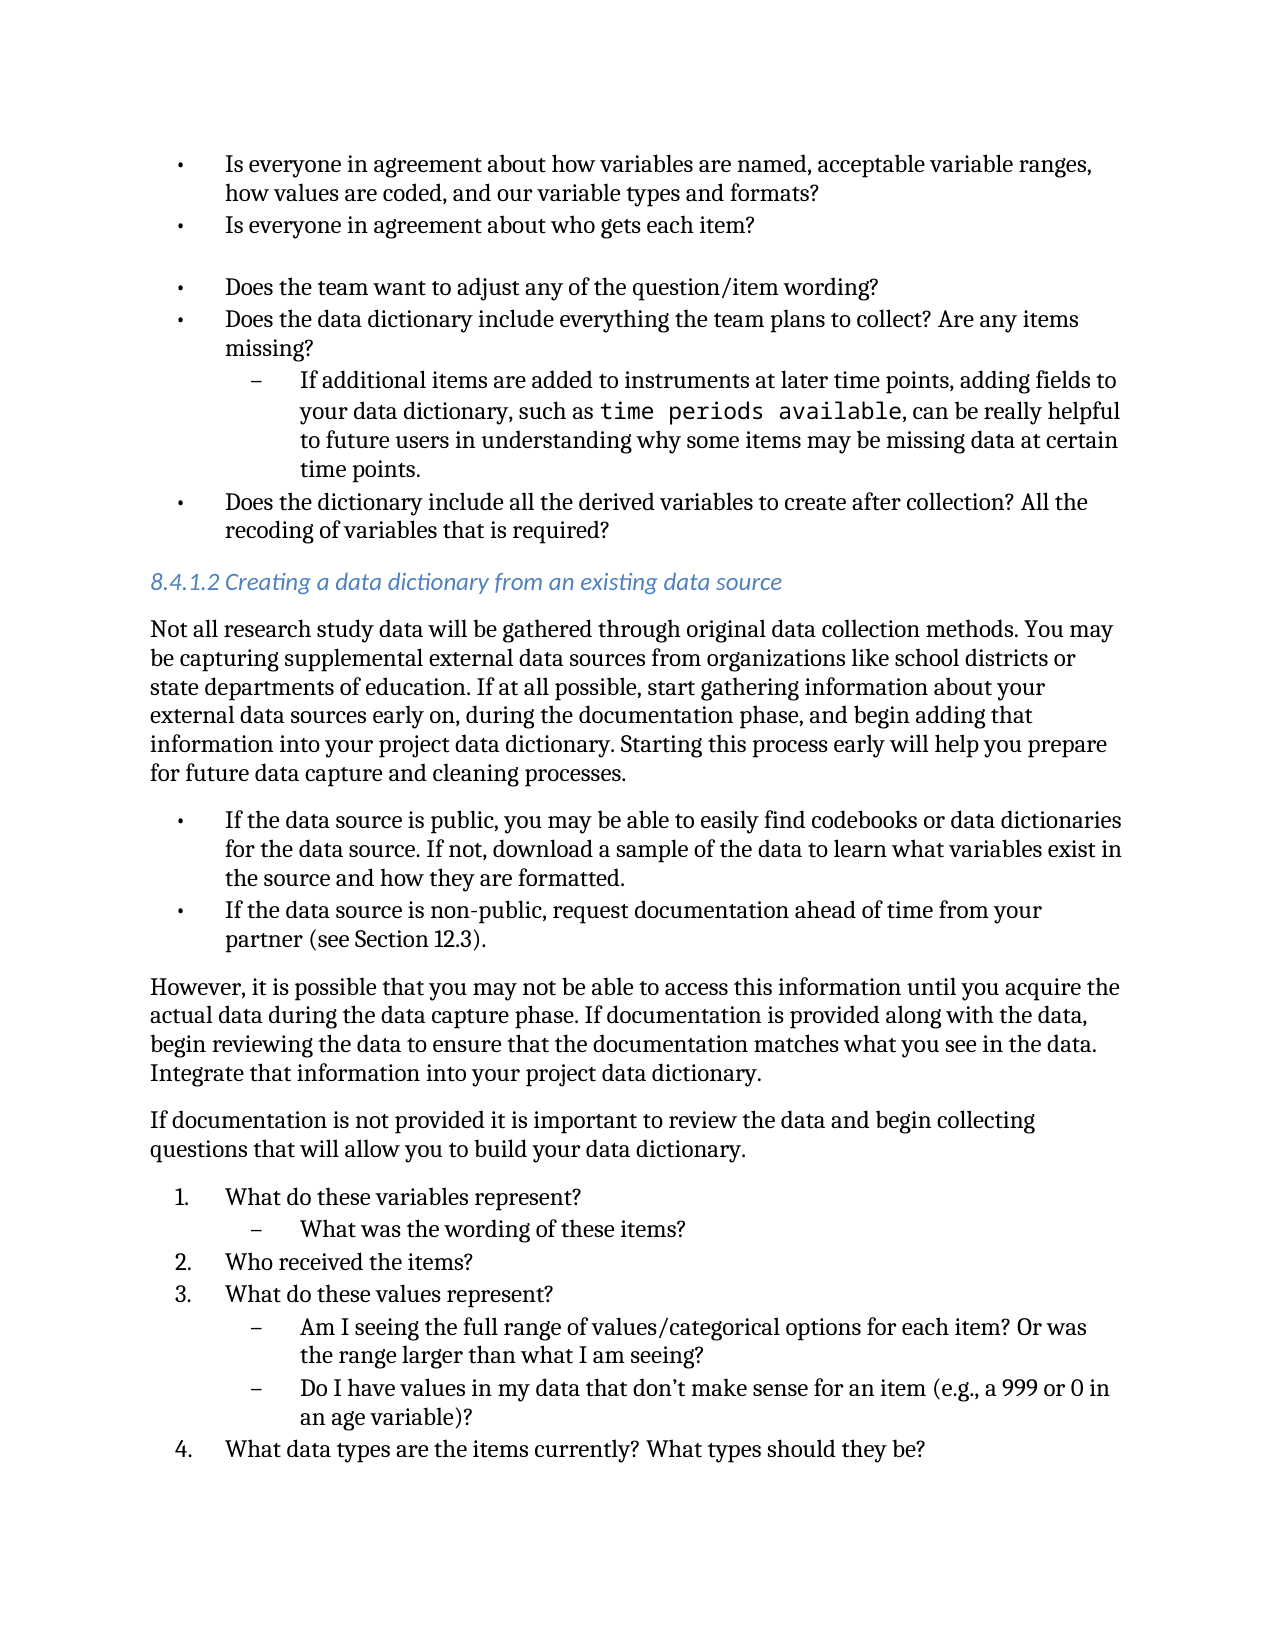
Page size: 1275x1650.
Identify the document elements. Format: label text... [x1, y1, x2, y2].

list Do I have values in my data that don’t make sense for an item (e.g., a 999 or 0 in an age variable)? [250, 1374, 1125, 1431]
list If the data source is public, you may be able to easily find codebooks or data dictionaries for the data source. If not, download a sample of the data to learn what variables exist in the source and how they are formatted. [175, 806, 1125, 893]
list If the data source is non-public, request documentation ahead of time from your partner (see Section 12.3). [175, 896, 1125, 954]
list Does the dictionary include all the derived variables to create after collection? All the recoding of variables that is required? [175, 487, 1125, 545]
list Who received the items? [175, 1248, 1125, 1276]
list Does the team want to adjust any of the question/item wording? [175, 272, 1125, 301]
list What do these variables represent? [175, 1183, 1125, 1211]
subtitle 8.4.1.2 Creating a data dictionary from an existing data source [150, 566, 1125, 596]
list Am I seeing the full range of values/categorical options for each item? Or was the range larger than what I am seeing? [250, 1313, 1125, 1370]
list What was the wording of these items? [250, 1215, 1125, 1244]
text However, it is possible that you may not be able to access this information until you acquire the actual data during the data capture phase. If documentation is provided along with the data, begin reviewing the data to ensure that the documentation matches what you see in the data. Integrate that information into your project data dictionary. [150, 973, 1125, 1088]
list What do these values represent? [175, 1280, 1125, 1309]
list Does the data dictionary include everything the team plans to collect? Are any items missing? [175, 305, 1125, 362]
list What data types are the items currently? What types should they be? [175, 1435, 1125, 1464]
text Not all research study data will be gathered through original data collection methods. You may be capturing supplemental external data sources from organizations like school districts or state departments of education. If at all possible, start gathering information about your external data sources early on, during the documentation phase, and begin adding that information into your project data dictionary. Starting this process early will help you prepare for future data capture and cleaning processes. [150, 615, 1125, 788]
list Is everyone in agreement about how variables are named, acceptable variable ranges, how values are coded, and our variable types and formats? [175, 150, 1125, 207]
list If additional items are added to instruments at later time points, adding fields to your data dictionary, such as time periods available, can be really helpful to future users in understanding why some items may be missing data at certain time points. [250, 366, 1125, 484]
text If documentation is not provided it is important to review the data and begin collecting questions that will allow you to build your data dictionary. [150, 1106, 1125, 1164]
list Is everyone in agreement about who gets each item? [175, 211, 1125, 269]
